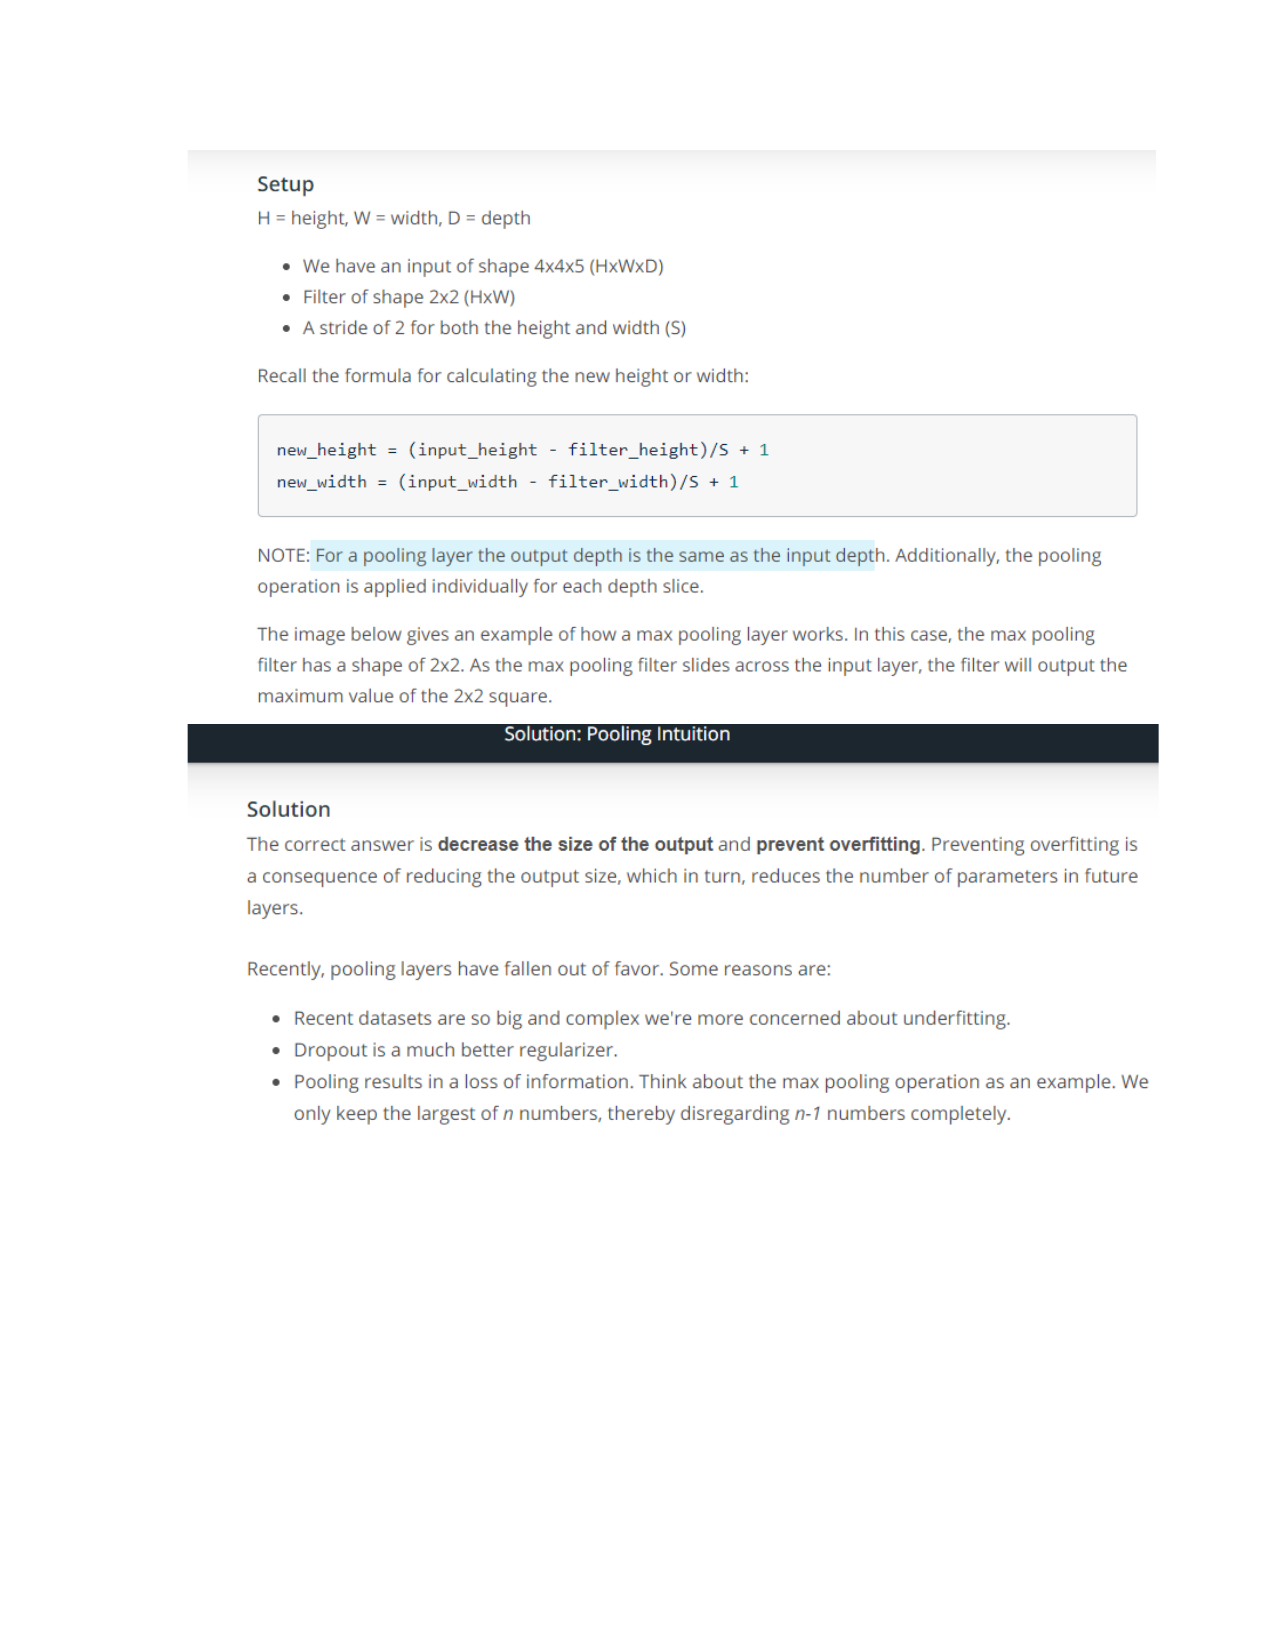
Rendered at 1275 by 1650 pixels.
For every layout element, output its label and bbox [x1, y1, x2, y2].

picture [187, 724, 1159, 1234]
picture [187, 150, 1157, 723]
